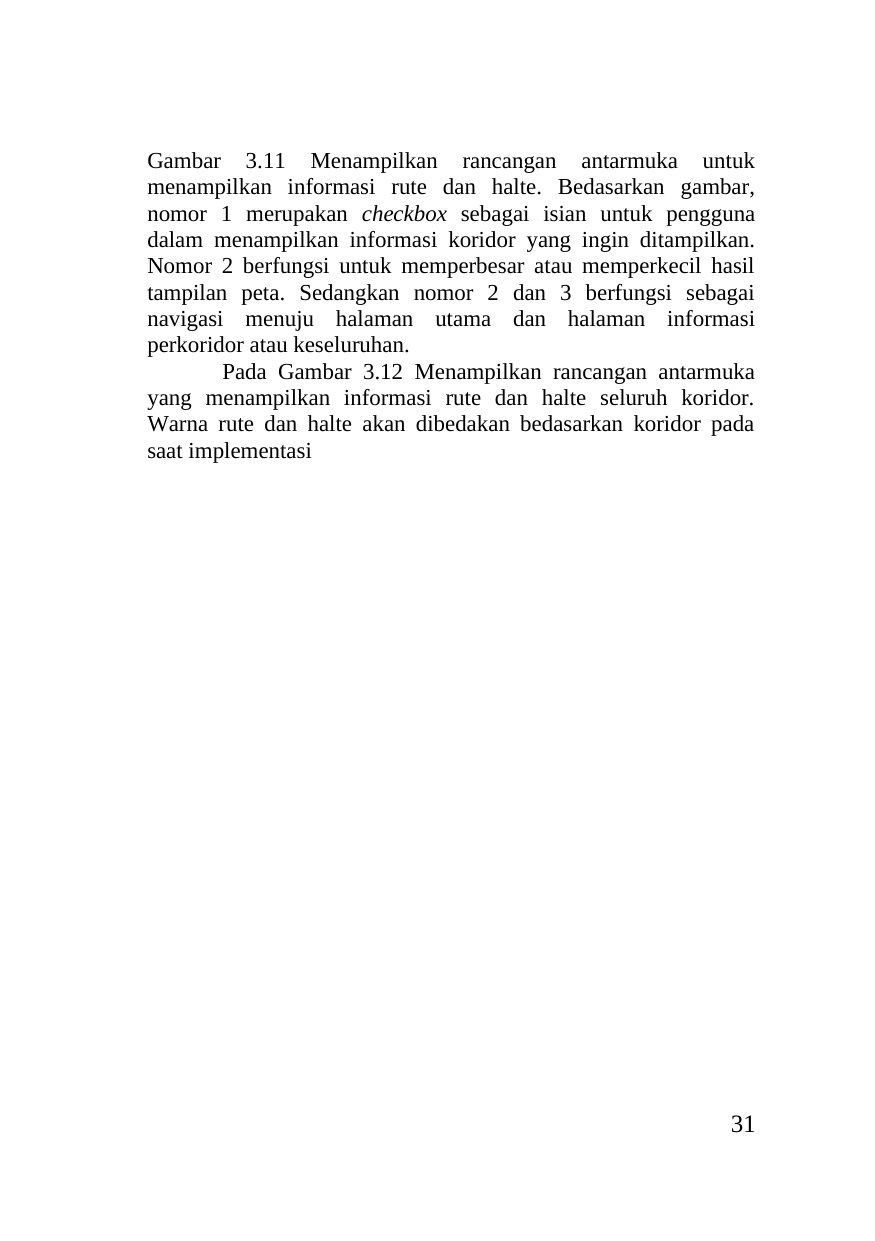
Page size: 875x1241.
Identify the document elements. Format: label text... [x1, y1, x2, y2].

text Gambar 3.11 Menampilkan rancangan antarmuka untuk menampilkan informasi rute dan halte. Bedasarkan gambar, nomor 1 merupakan checkbox sebagai isian untuk pengguna dalam menampilkan informasi koridor yang ingin ditampilkan. Nomor 2 berfungsi untuk memperbesar atau memperkecil hasil tampilan peta. Sedangkan nomor 2 dan 3 berfungsi sebagai navigasi menuju halaman utama dan halaman informasi perkoridor atau keseluruhan. [147, 147, 756, 358]
text Pada Gambar 3.12 Menampilkan rancangan antarmuka yang menampilkan informasi rute dan halte seluruh koridor. Warna rute dan halte akan dibedakan bedasarkan koridor pada saat implementasi [147, 358, 756, 463]
